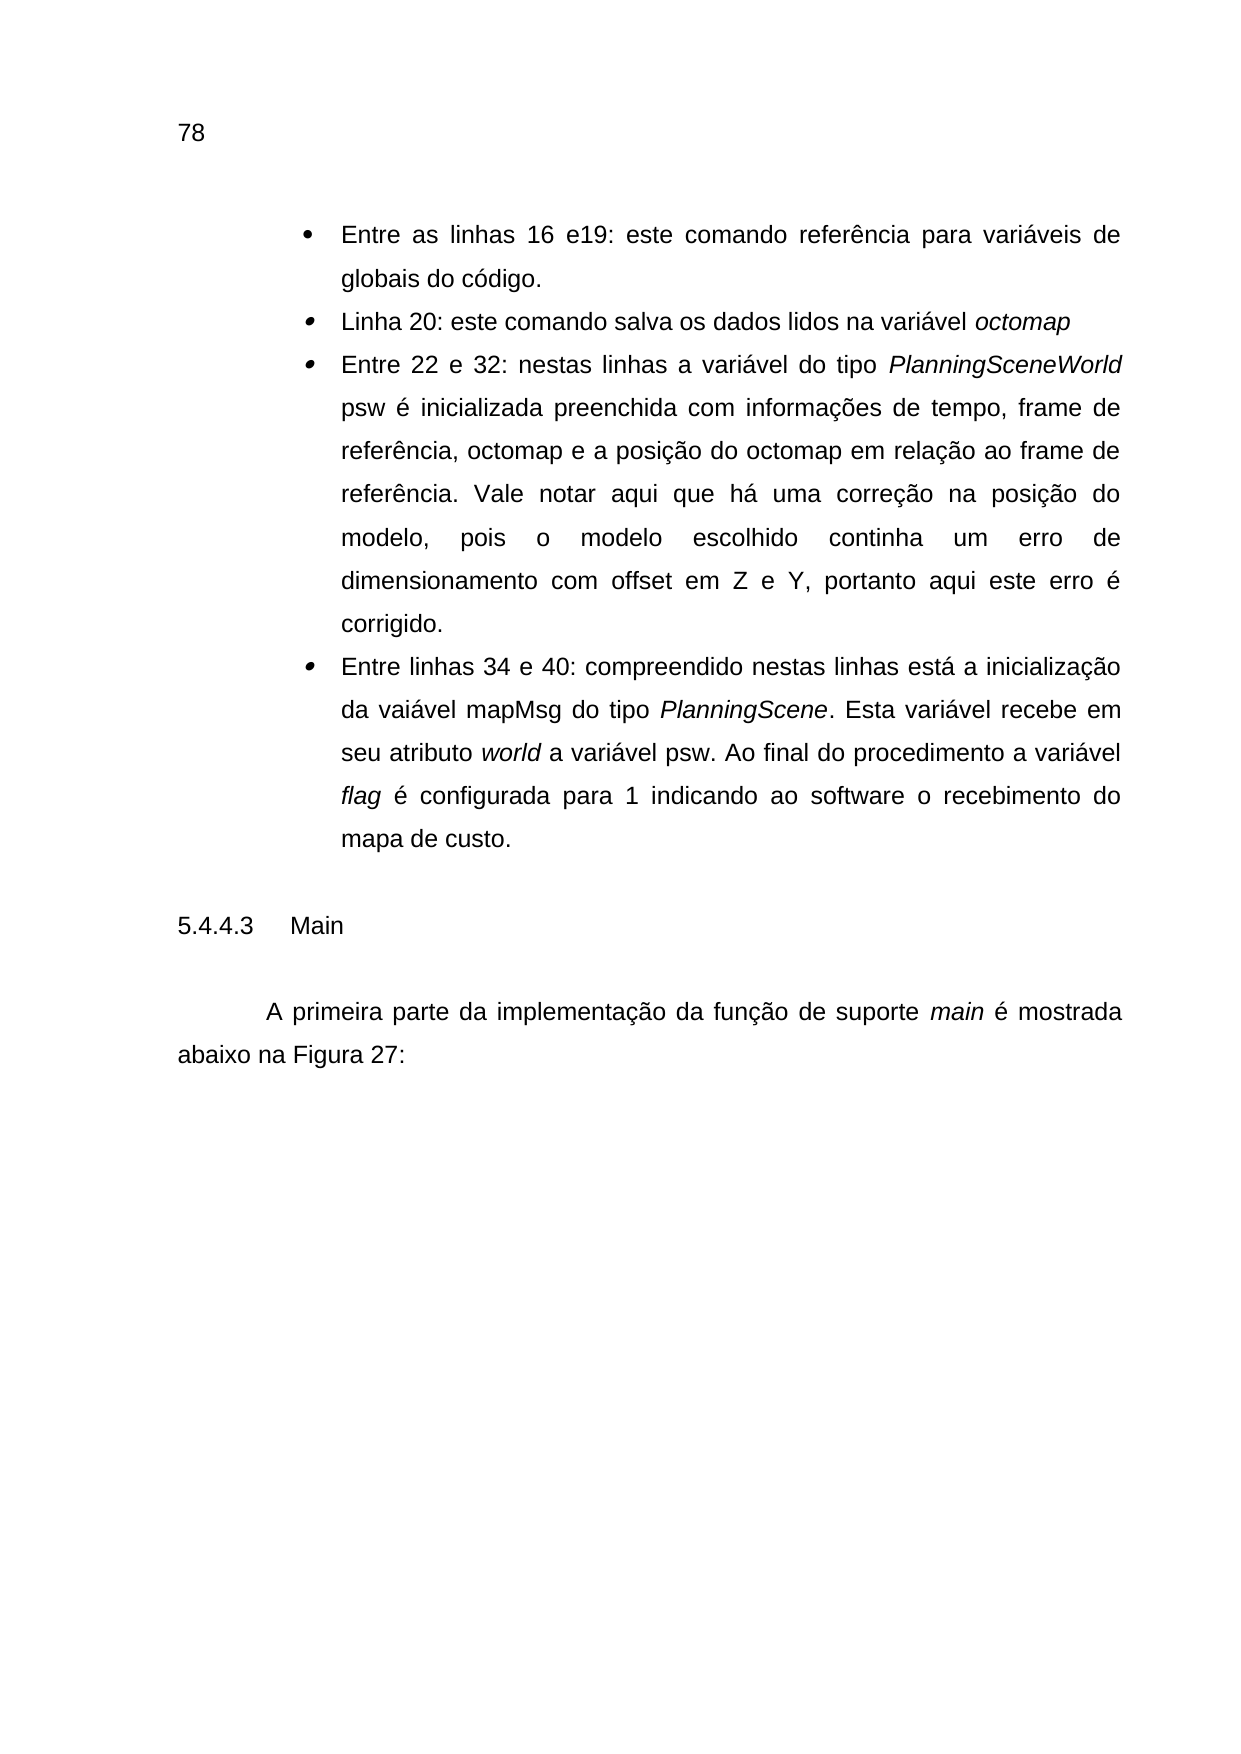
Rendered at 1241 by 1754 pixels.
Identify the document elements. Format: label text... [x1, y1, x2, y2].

list Linha 20: este comando salva os dados lidos na variável octomap [303, 307, 1122, 336]
text A primeira parte da implementação da função de suporte main é mostrada abaixo na Figura 26: [177, 997, 1122, 1069]
subtitle Main [177, 911, 1122, 939]
list Entre 22 e 32: nestas linhas a variável do tipo PlanningSceneWorld psw é inicializada preenchida com informações de tempo, frame de referência, octomap e a posição do octomap em relação ao frame de referência. Vale notar aqui que há uma correção na posição do modelo, pois o modelo escolhido continha um erro de dimensionamento com offset em Z e Y, portanto aqui este erro é corrigido. [303, 350, 1122, 637]
list Entre as linhas 16 e19: este comando referência para variáveis de globais do código. [303, 220, 1122, 292]
list Entre linhas 34 e 40: compreendido nestas linhas está a inicialização da vaiável mapMsg do tipo PlanningScene. Esta variável recebe em seu atributo world a variável psw. Ao final do procedimento a variável flag é configurada para 1 indicando ao software o recebimento do mapa de custo. [303, 652, 1122, 853]
